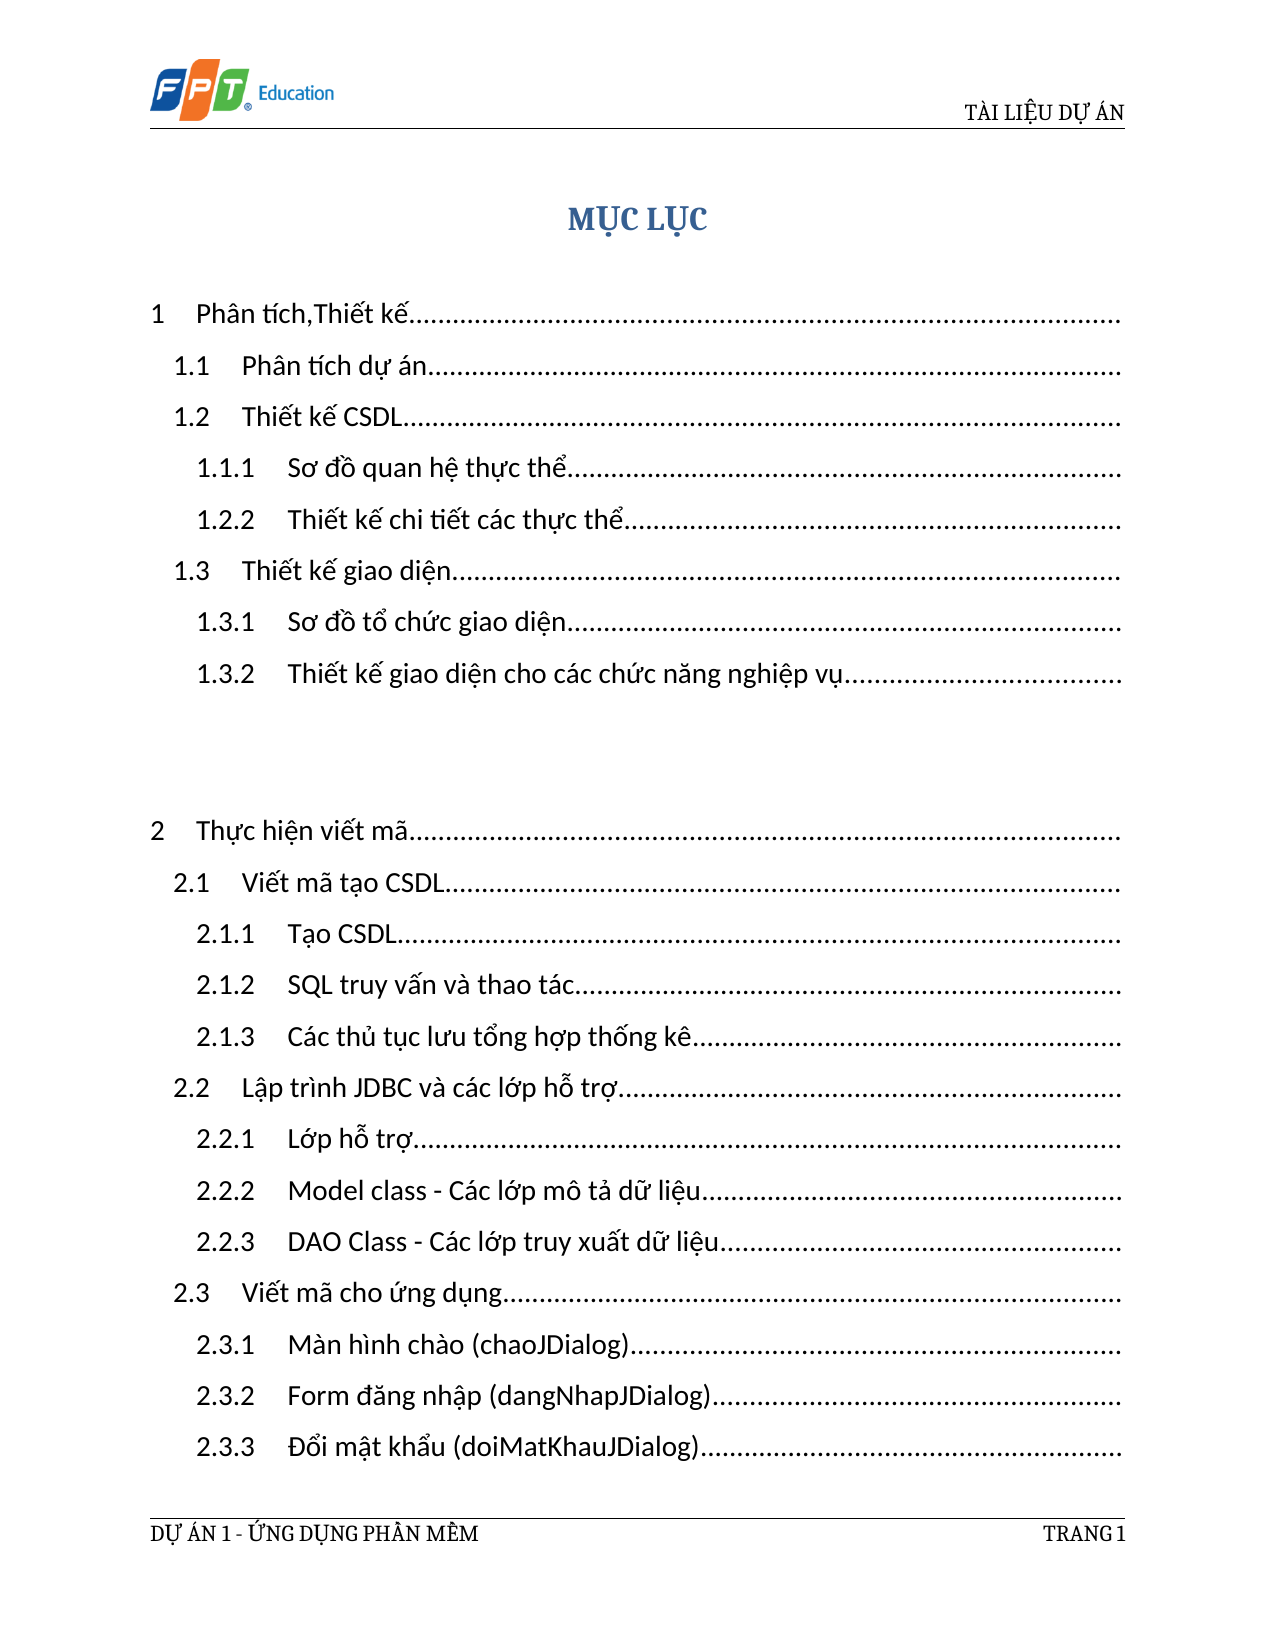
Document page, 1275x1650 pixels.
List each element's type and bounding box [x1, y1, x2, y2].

picture [150, 59, 336, 121]
